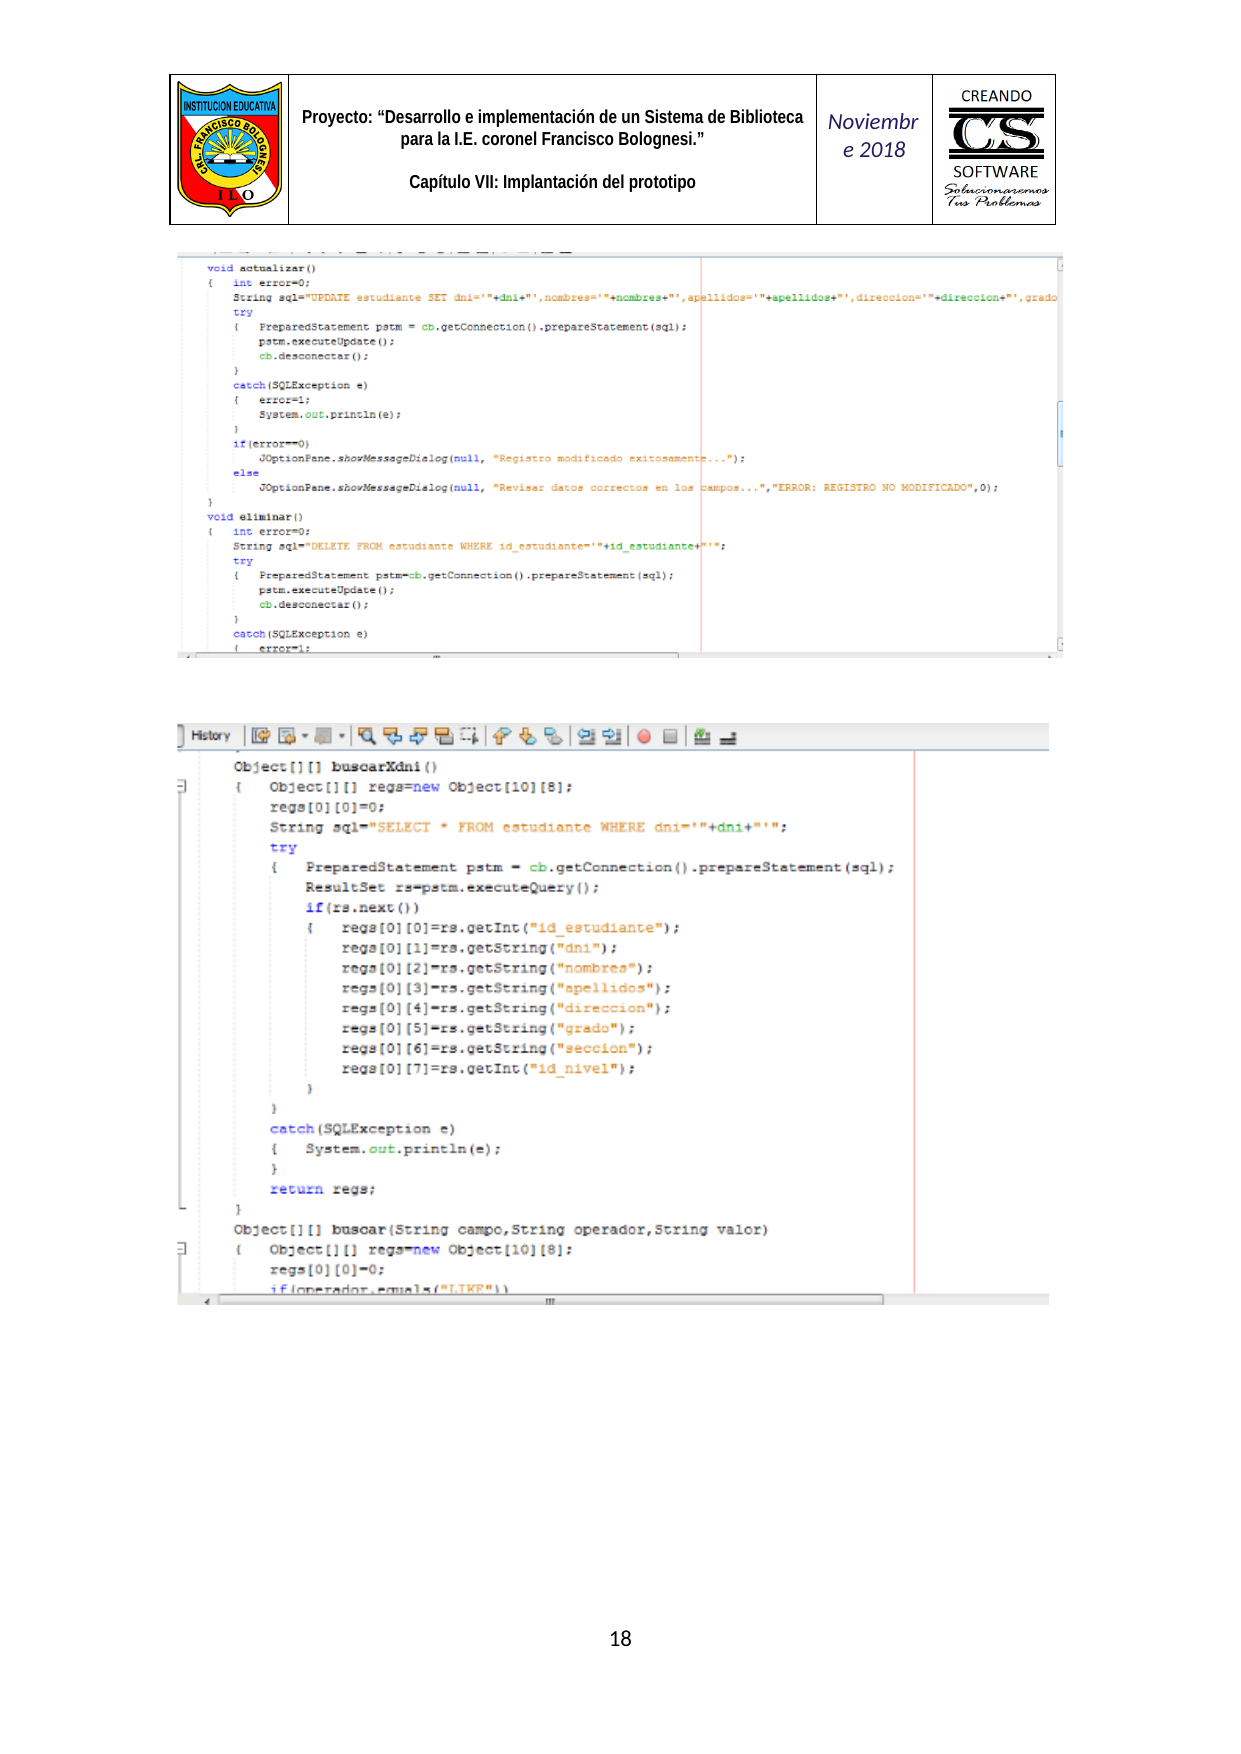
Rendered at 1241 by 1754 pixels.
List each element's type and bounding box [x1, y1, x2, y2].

picture [177, 81, 282, 217]
picture [944, 85, 1051, 210]
